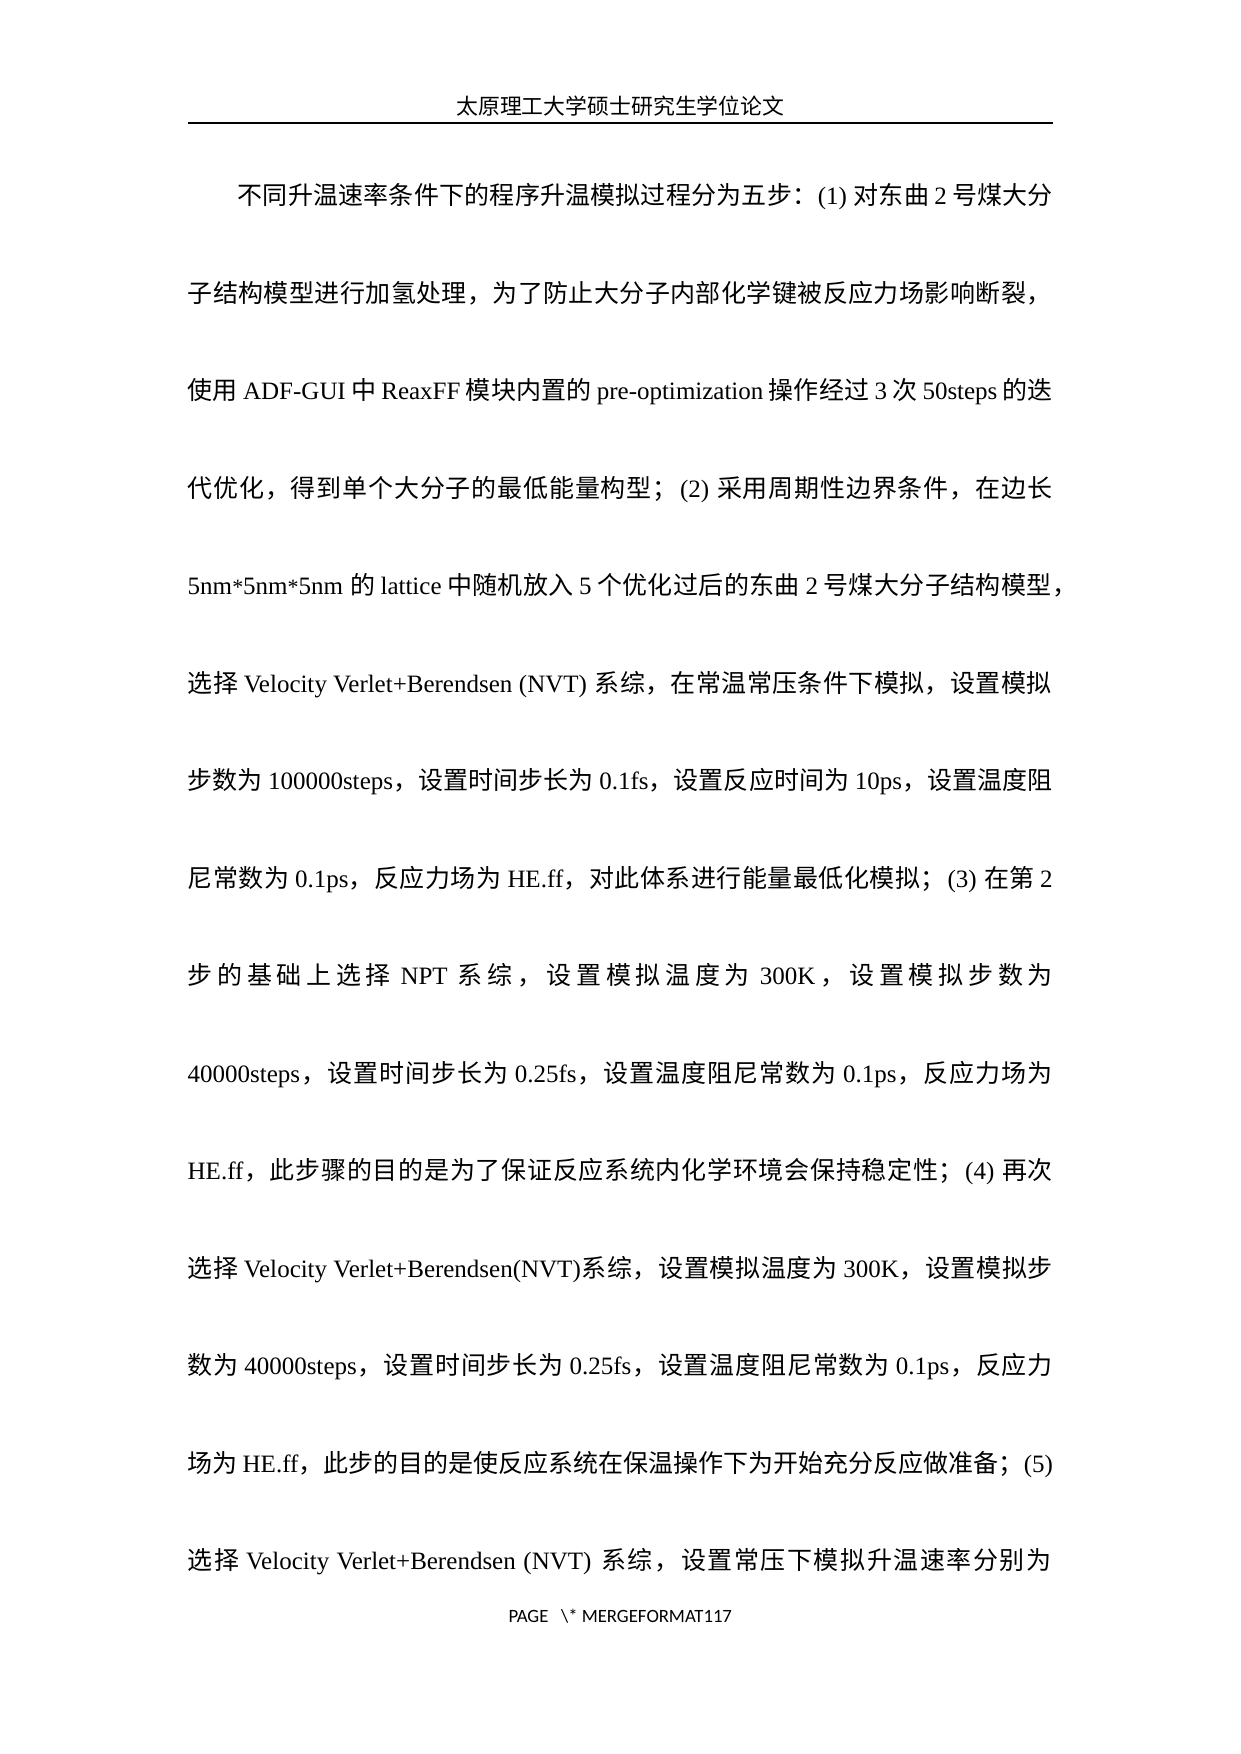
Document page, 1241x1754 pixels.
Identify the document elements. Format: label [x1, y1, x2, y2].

text [187, 161, 1053, 1591]
